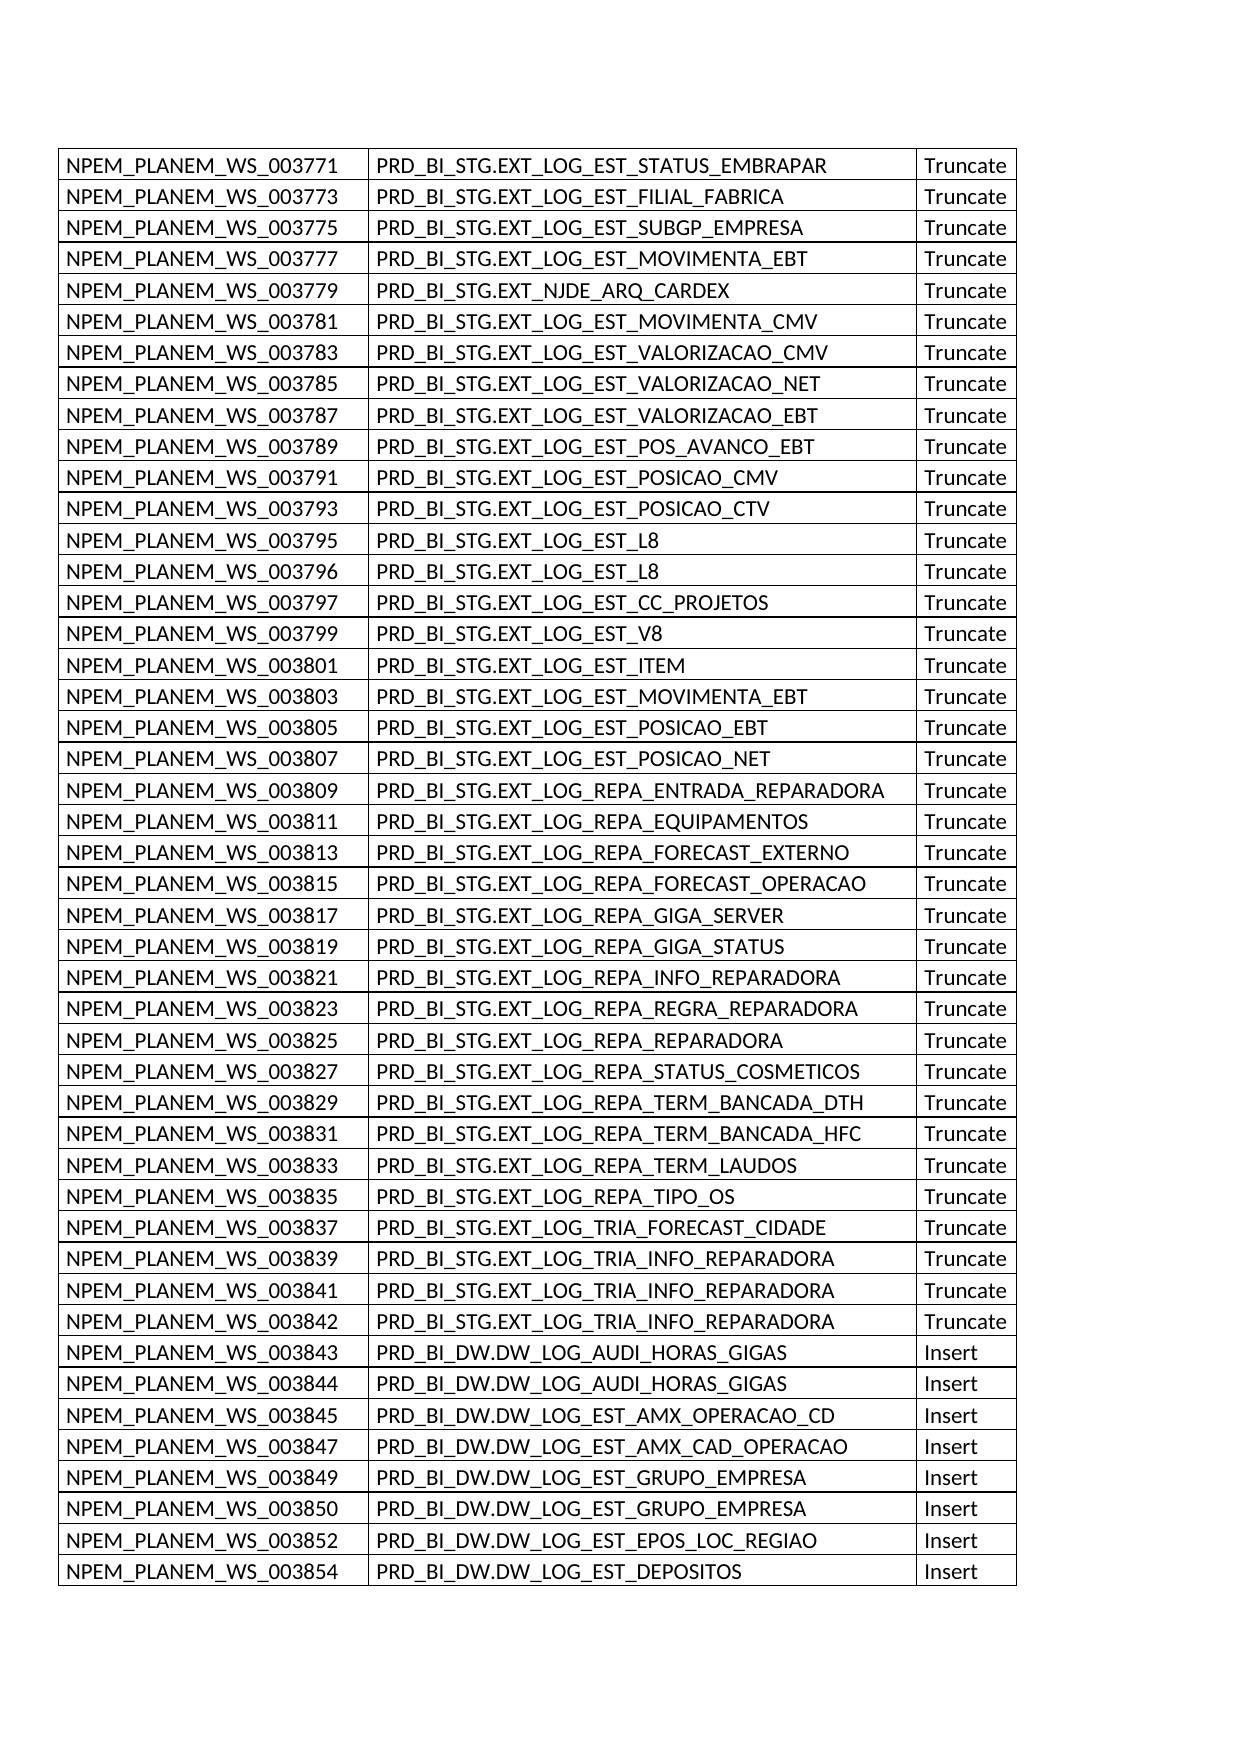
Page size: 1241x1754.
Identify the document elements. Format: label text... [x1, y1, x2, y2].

table_cell PRD_BI_STG.EXT_LOG_REPA_TERM_BANCADA_DTH [369, 1086, 916, 1116]
table_cell NPEM_PLANEM_WS_003839 [59, 1243, 368, 1273]
table_cell Truncate [917, 1086, 1016, 1116]
table_cell PRD_BI_STG.EXT_LOG_EST_POS_AVANCO_EBT [369, 430, 916, 460]
table_cell NPEM_PLANEM_WS_003845 [59, 1399, 368, 1429]
table_cell Truncate [917, 305, 1016, 335]
table_cell PRD_BI_DW.DW_LOG_EST_GRUPO_EMPRESA [369, 1493, 916, 1523]
table_cell PRD_BI_STG.EXT_LOG_REPA_ENTRADA_REPARADORA [369, 774, 916, 804]
table_cell Truncate [917, 961, 1016, 991]
table_cell PRD_BI_STG.EXT_LOG_REPA_FORECAST_EXTERNO [369, 836, 916, 866]
table_cell PRD_BI_STG.EXT_LOG_EST_POSICAO_CTV [369, 493, 916, 523]
table_cell Truncate [917, 243, 1016, 273]
table_cell PRD_BI_STG.EXT_LOG_TRIA_INFO_REPARADORA [369, 1243, 916, 1273]
table_cell NPEM_PLANEM_WS_003787 [59, 399, 368, 429]
table_cell PRD_BI_STG.EXT_LOG_EST_VALORIZACAO_EBT [369, 399, 916, 429]
table_cell Truncate [917, 274, 1016, 304]
table_cell PRD_BI_STG.EXT_LOG_REPA_INFO_REPARADORA [369, 961, 916, 991]
table_cell NPEM_PLANEM_WS_003809 [59, 774, 368, 804]
table_cell NPEM_PLANEM_WS_003771 [59, 149, 368, 179]
table_cell Insert [917, 1461, 1016, 1491]
table_cell NPEM_PLANEM_WS_003817 [59, 899, 368, 929]
table_cell NPEM_PLANEM_WS_003779 [59, 274, 368, 304]
table_cell Truncate [917, 1243, 1016, 1273]
table_cell PRD_BI_STG.EXT_LOG_REPA_FORECAST_OPERACAO [369, 868, 916, 898]
table_cell PRD_BI_STG.EXT_LOG_TRIA_INFO_REPARADORA [369, 1274, 916, 1304]
table_cell Truncate [917, 868, 1016, 898]
table_cell Truncate [917, 774, 1016, 804]
table_cell NPEM_PLANEM_WS_003789 [59, 430, 368, 460]
table_cell PRD_BI_STG.EXT_LOG_EST_MOVIMENTA_EBT [369, 680, 916, 710]
table_cell Truncate [917, 618, 1016, 648]
table_cell PRD_BI_STG.EXT_LOG_EST_ITEM [369, 649, 916, 679]
table_cell PRD_BI_STG.EXT_LOG_REPA_REGRA_REPARADORA [369, 993, 916, 1023]
table_cell PRD_BI_STG.EXT_LOG_REPA_TIPO_OS [369, 1180, 916, 1210]
table_cell PRD_BI_DW.DW_LOG_EST_AMX_CAD_OPERACAO [369, 1430, 916, 1460]
table_cell Truncate [917, 336, 1016, 366]
table_cell NPEM_PLANEM_WS_003819 [59, 930, 368, 960]
table_cell NPEM_PLANEM_WS_003842 [59, 1305, 368, 1335]
table_cell NPEM_PLANEM_WS_003854 [59, 1555, 368, 1585]
table_cell PRD_BI_STG.EXT_LOG_EST_POSICAO_EBT [369, 711, 916, 741]
table_cell PRD_BI_STG.EXT_LOG_EST_L8 [369, 524, 916, 554]
table_cell NPEM_PLANEM_WS_003852 [59, 1524, 368, 1554]
table_cell NPEM_PLANEM_WS_003785 [59, 368, 368, 398]
table_cell NPEM_PLANEM_WS_003837 [59, 1211, 368, 1241]
table_cell NPEM_PLANEM_WS_003796 [59, 555, 368, 585]
table_cell PRD_BI_STG.EXT_LOG_EST_L8 [369, 555, 916, 585]
table_cell Truncate [917, 1149, 1016, 1179]
table_cell PRD_BI_STG.EXT_LOG_EST_MOVIMENTA_CMV [369, 305, 916, 335]
table_cell Insert [917, 1430, 1016, 1460]
table_cell NPEM_PLANEM_WS_003821 [59, 961, 368, 991]
table_cell NPEM_PLANEM_WS_003803 [59, 680, 368, 710]
table_cell PRD_BI_STG.EXT_LOG_TRIA_INFO_REPARADORA [369, 1305, 916, 1335]
table_cell NPEM_PLANEM_WS_003775 [59, 211, 368, 241]
table_cell Truncate [917, 836, 1016, 866]
table_cell NPEM_PLANEM_WS_003811 [59, 805, 368, 835]
table_cell PRD_BI_DW.DW_LOG_EST_DEPOSITOS [369, 1555, 916, 1585]
table_cell Insert [917, 1368, 1016, 1398]
table_cell PRD_BI_STG.EXT_LOG_REPA_REPARADORA [369, 1024, 916, 1054]
table_cell NPEM_PLANEM_WS_003849 [59, 1461, 368, 1491]
table_cell PRD_BI_DW.DW_LOG_EST_GRUPO_EMPRESA [369, 1461, 916, 1491]
table_cell NPEM_PLANEM_WS_003815 [59, 868, 368, 898]
table_cell NPEM_PLANEM_WS_003799 [59, 618, 368, 648]
table_cell NPEM_PLANEM_WS_003781 [59, 305, 368, 335]
table_cell PRD_BI_STG.EXT_LOG_REPA_TERM_LAUDOS [369, 1149, 916, 1179]
table_cell PRD_BI_STG.EXT_LOG_REPA_TERM_BANCADA_HFC [369, 1118, 916, 1148]
table_cell PRD_BI_STG.EXT_LOG_EST_CC_PROJETOS [369, 586, 916, 616]
table_cell NPEM_PLANEM_WS_003797 [59, 586, 368, 616]
table_cell Insert [917, 1493, 1016, 1523]
table_cell NPEM_PLANEM_WS_003833 [59, 1149, 368, 1179]
table_cell Truncate [917, 899, 1016, 929]
table_cell Truncate [917, 586, 1016, 616]
table_cell Truncate [917, 493, 1016, 523]
table_cell NPEM_PLANEM_WS_003813 [59, 836, 368, 866]
table_cell Truncate [917, 649, 1016, 679]
table_cell PRD_BI_DW.DW_LOG_EST_AMX_OPERACAO_CD [369, 1399, 916, 1429]
table_cell PRD_BI_STG.EXT_LOG_TRIA_FORECAST_CIDADE [369, 1211, 916, 1241]
table_cell PRD_BI_STG.EXT_LOG_REPA_GIGA_SERVER [369, 899, 916, 929]
table_cell PRD_BI_DW.DW_LOG_AUDI_HORAS_GIGAS [369, 1336, 916, 1366]
table_cell NPEM_PLANEM_WS_003827 [59, 1055, 368, 1085]
table_cell Insert [917, 1524, 1016, 1554]
table_cell NPEM_PLANEM_WS_003829 [59, 1086, 368, 1116]
table_cell NPEM_PLANEM_WS_003793 [59, 493, 368, 523]
table_cell PRD_BI_STG.EXT_LOG_EST_VALORIZACAO_NET [369, 368, 916, 398]
table_cell Insert [917, 1555, 1016, 1585]
table_cell Truncate [917, 805, 1016, 835]
table_cell PRD_BI_STG.EXT_LOG_EST_POSICAO_NET [369, 743, 916, 773]
table_cell NPEM_PLANEM_WS_003843 [59, 1336, 368, 1366]
table_cell NPEM_PLANEM_WS_003783 [59, 336, 368, 366]
table_cell Truncate [917, 1024, 1016, 1054]
table_cell NPEM_PLANEM_WS_003805 [59, 711, 368, 741]
table_cell NPEM_PLANEM_WS_003801 [59, 649, 368, 679]
table_cell Truncate [917, 1211, 1016, 1241]
table_cell NPEM_PLANEM_WS_003831 [59, 1118, 368, 1148]
table_cell NPEM_PLANEM_WS_003773 [59, 180, 368, 210]
table_cell NPEM_PLANEM_WS_003791 [59, 461, 368, 491]
table_cell PRD_BI_DW.DW_LOG_AUDI_HORAS_GIGAS [369, 1368, 916, 1398]
table_cell NPEM_PLANEM_WS_003850 [59, 1493, 368, 1523]
table_cell Truncate [917, 180, 1016, 210]
table_cell PRD_BI_STG.EXT_LOG_EST_V8 [369, 618, 916, 648]
table_cell NPEM_PLANEM_WS_003841 [59, 1274, 368, 1304]
table_cell PRD_BI_STG.EXT_LOG_REPA_EQUIPAMENTOS [369, 805, 916, 835]
table_cell PRD_BI_DW.DW_LOG_EST_EPOS_LOC_REGIAO [369, 1524, 916, 1554]
table_cell Truncate [917, 1180, 1016, 1210]
table_cell Truncate [917, 1274, 1016, 1304]
table_cell PRD_BI_STG.EXT_LOG_EST_STATUS_EMBRAPAR [369, 149, 916, 179]
table_cell PRD_BI_STG.EXT_LOG_EST_SUBGP_EMPRESA [369, 211, 916, 241]
table_cell Truncate [917, 711, 1016, 741]
table_cell PRD_BI_STG.EXT_LOG_EST_POSICAO_CMV [369, 461, 916, 491]
table_cell Insert [917, 1399, 1016, 1429]
table_cell NPEM_PLANEM_WS_003777 [59, 243, 368, 273]
table_cell PRD_BI_STG.EXT_LOG_EST_FILIAL_FABRICA [369, 180, 916, 210]
table_cell Truncate [917, 555, 1016, 585]
table_cell Truncate [917, 1055, 1016, 1085]
table_cell PRD_BI_STG.EXT_LOG_EST_MOVIMENTA_EBT [369, 243, 916, 273]
table_cell PRD_BI_STG.EXT_LOG_EST_VALORIZACAO_CMV [369, 336, 916, 366]
table_cell PRD_BI_STG.EXT_LOG_REPA_GIGA_STATUS [369, 930, 916, 960]
table_cell NPEM_PLANEM_WS_003835 [59, 1180, 368, 1210]
table_cell Truncate [917, 368, 1016, 398]
table_cell Truncate [917, 743, 1016, 773]
table_cell NPEM_PLANEM_WS_003844 [59, 1368, 368, 1398]
table_cell NPEM_PLANEM_WS_003825 [59, 1024, 368, 1054]
table_cell Truncate [917, 211, 1016, 241]
table_cell NPEM_PLANEM_WS_003795 [59, 524, 368, 554]
table_cell Insert [917, 1336, 1016, 1366]
table_cell NPEM_PLANEM_WS_003807 [59, 743, 368, 773]
table_cell Truncate [917, 399, 1016, 429]
table_cell Truncate [917, 993, 1016, 1023]
table_cell NPEM_PLANEM_WS_003847 [59, 1430, 368, 1460]
table_cell Truncate [917, 930, 1016, 960]
table_cell Truncate [917, 680, 1016, 710]
table_cell NPEM_PLANEM_WS_003823 [59, 993, 368, 1023]
table_cell PRD_BI_STG.EXT_NJDE_ARQ_CARDEX [369, 274, 916, 304]
table_cell Truncate [917, 430, 1016, 460]
table_cell Truncate [917, 1305, 1016, 1335]
table_cell Truncate [917, 524, 1016, 554]
table_cell Truncate [917, 149, 1016, 179]
table_cell Truncate [917, 1118, 1016, 1148]
table_cell Truncate [917, 461, 1016, 491]
table_cell PRD_BI_STG.EXT_LOG_REPA_STATUS_COSMETICOS [369, 1055, 916, 1085]
